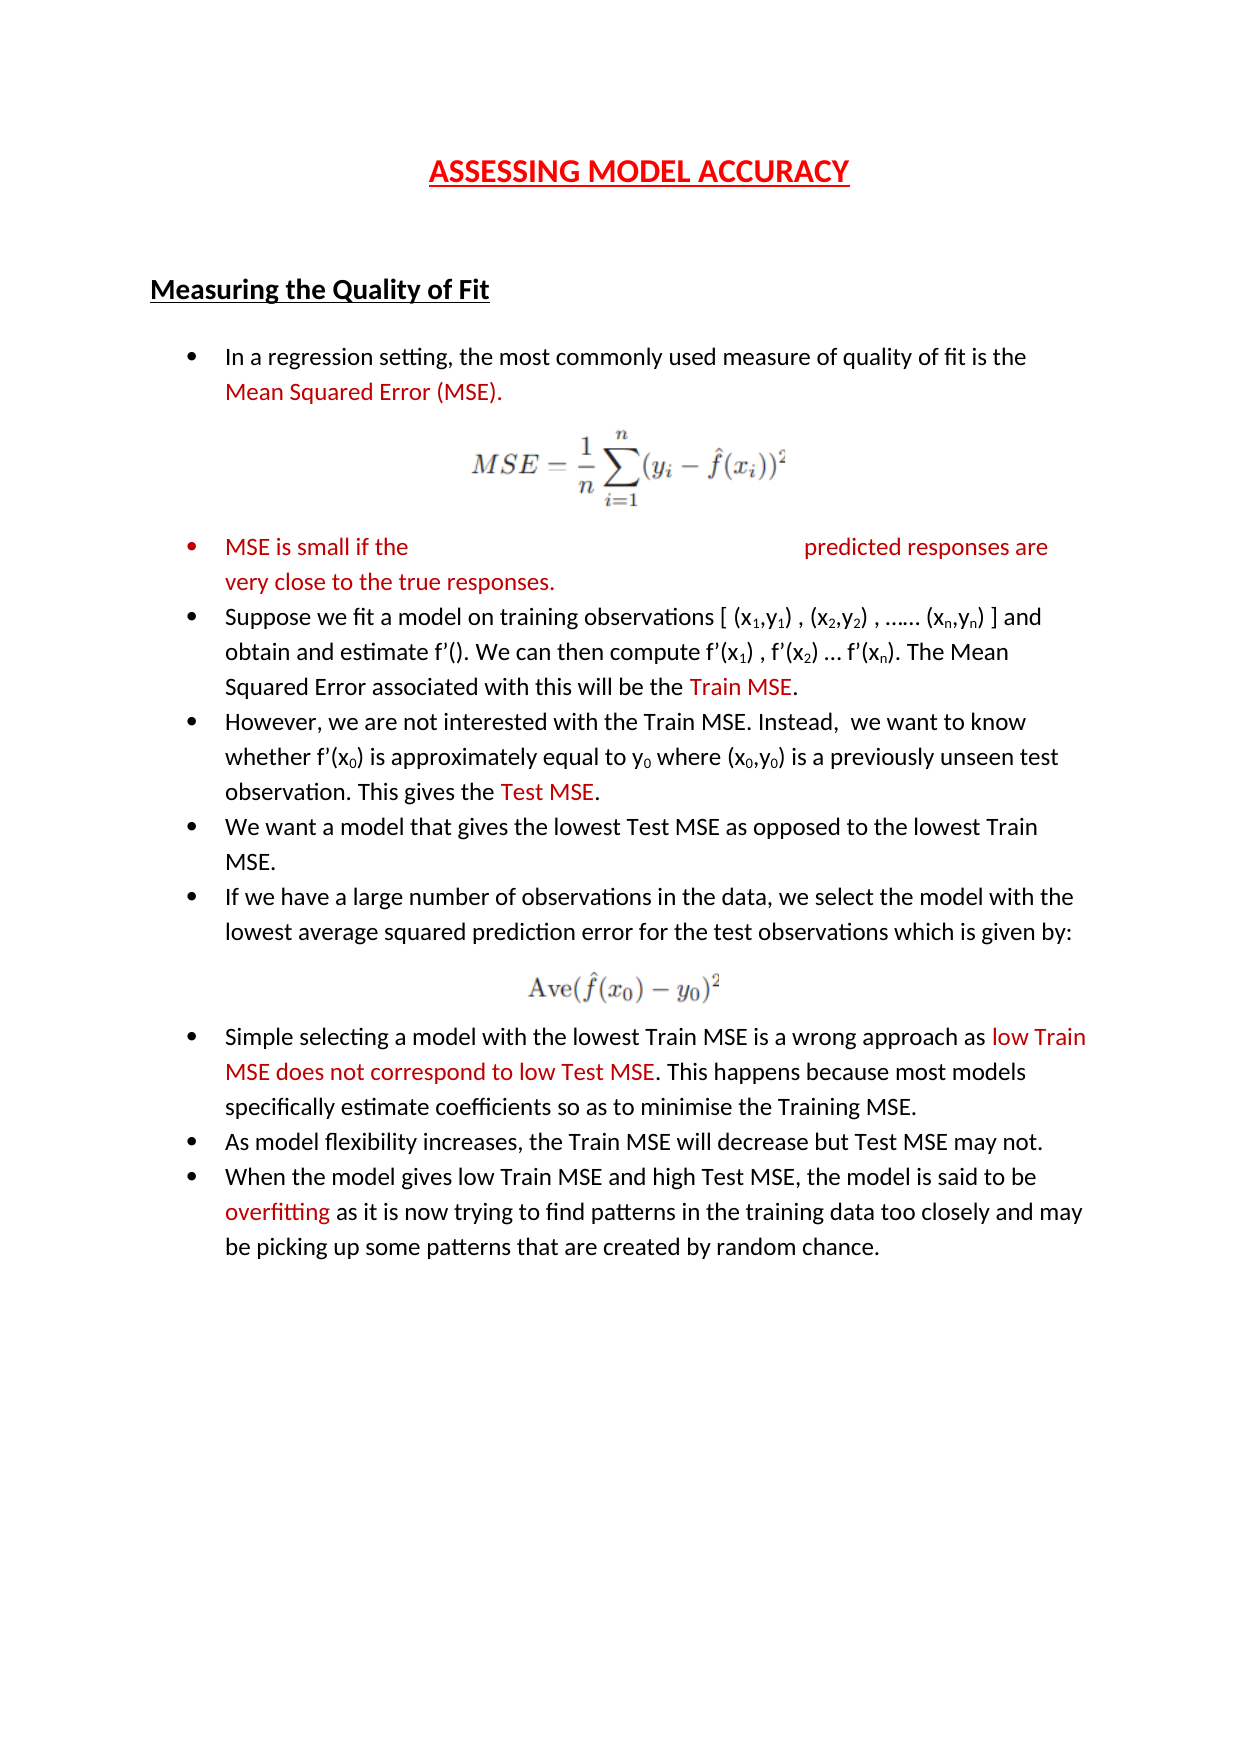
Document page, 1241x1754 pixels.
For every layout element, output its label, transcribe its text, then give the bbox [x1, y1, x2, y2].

picture [518, 957, 718, 1007]
text ASSESSING MODEL ACCURACY [187, 150, 1090, 191]
text Measuring the Quality of Fit [150, 271, 1090, 307]
list As model flexibility increases, the Train MSE will decrease but Test MSE may not. [187, 1126, 1090, 1157]
list If we have a large number of observations in the data, we select the model with the lowest average squared prediction error for the test observations which is given by: [187, 881, 1090, 947]
list Simple selecting a model with the lowest Train MSE is a wrong approach as low Train MSE does not correspond to low Test MSE. This happens because most models specifically estimate coefficients so as to minimise the Training MSE. [187, 1021, 1090, 1122]
list In a regression setting, the most commonly used measure of quality of fit is the Mean Squared Error (MSE). [187, 341, 1090, 407]
list MSE is small if the predicted responses are very close to the true responses. [187, 531, 1090, 597]
list Suppose we fit a model on training observations [ (x1,y1) , (x2,y2) , …… (xn,yn) ] and obtain and estimate f’(). We can then compute f’(x1) , f’(x2) … f’(xn). The Mean Squared Error associated with this will be the Train MSE. [187, 601, 1090, 702]
picture [450, 413, 785, 514]
list We want a model that gives the lowest Test MSE as opposed to the lowest Train MSE. [187, 811, 1090, 877]
list When the model gives low Train MSE and high Test MSE, the model is said to be overfitting as it is now trying to find patterns in the training data too closely and may be picking up some patterns that are created by random chance. [187, 1161, 1090, 1262]
list However, we are not interested with the Train MSE. Instead, we want to know whether f’(x0) is approximately equal to y0 where (x0,y0) is a previously unseen test observation. This gives the Test MSE. [187, 706, 1090, 807]
